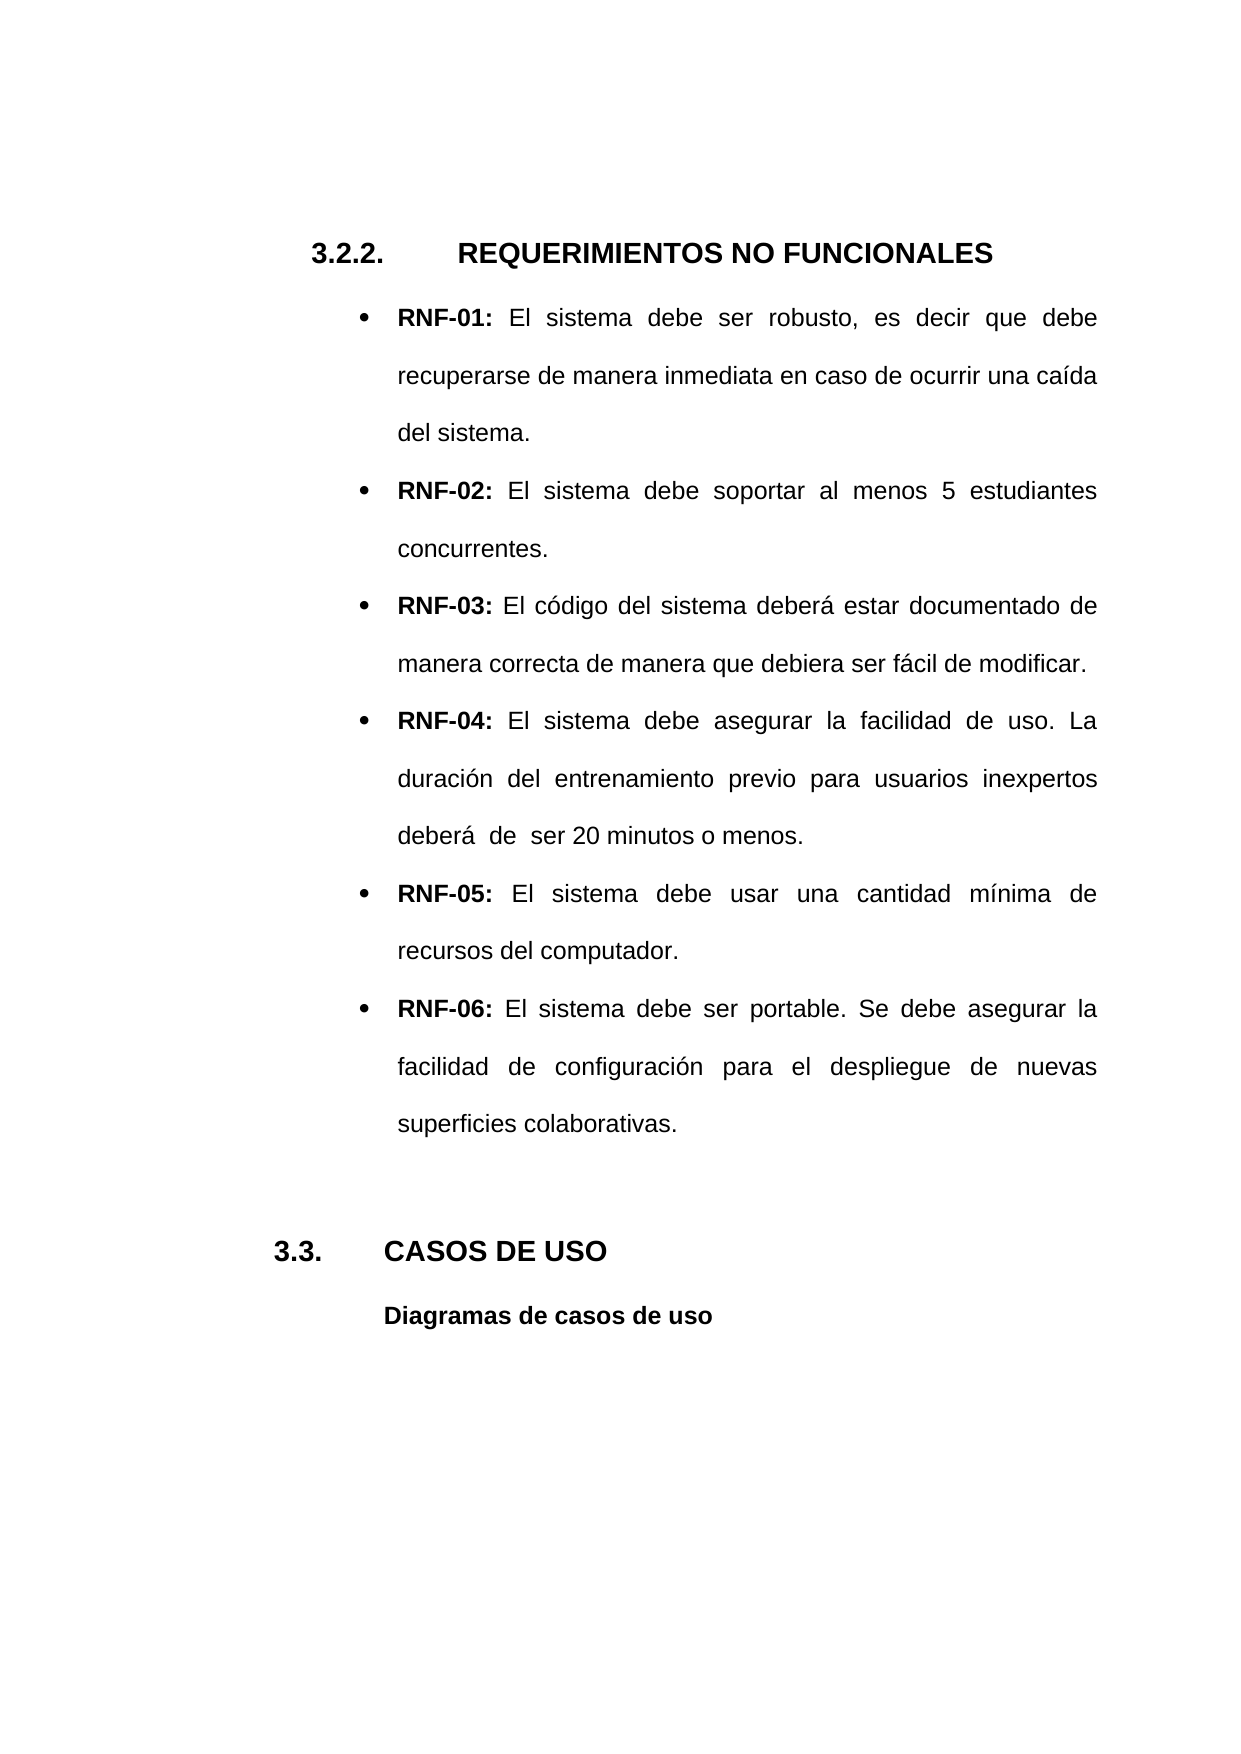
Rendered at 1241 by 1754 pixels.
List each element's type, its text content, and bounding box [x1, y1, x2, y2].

list RNF-01: El sistema debe ser robusto, es decir que debe recuperarse de manera inmediata en caso de ocurrir una caída del sistema. [360, 303, 1098, 447]
list REQUERIMIENTOS NO FUNCIONALES [311, 236, 1098, 270]
list RNF-06: El sistema debe ser portable. Se debe asegurar la facilidad de configuración para el despliegue de nuevas superficies colaborativas. [360, 994, 1098, 1138]
list RNF-05: El sistema debe usar una cantidad mínima de recursos del computador. [360, 879, 1098, 965]
list RNF-03: El código del sistema deberá estar documentado de manera correcta de manera que debiera ser fácil de modificar. [360, 591, 1098, 677]
text Diagramas de casos de uso [384, 1301, 1098, 1329]
list RNF-04: El sistema debe asegurar la facilidad de uso. La duración del entrenamiento previo para usuarios inexpertos deberá de ser 20 minutos o menos. [360, 706, 1098, 850]
list RNF-02: El sistema debe soportar al menos 5 estudiantes concurrentes. [360, 476, 1098, 562]
text CASOS DE USO [274, 1233, 1098, 1267]
